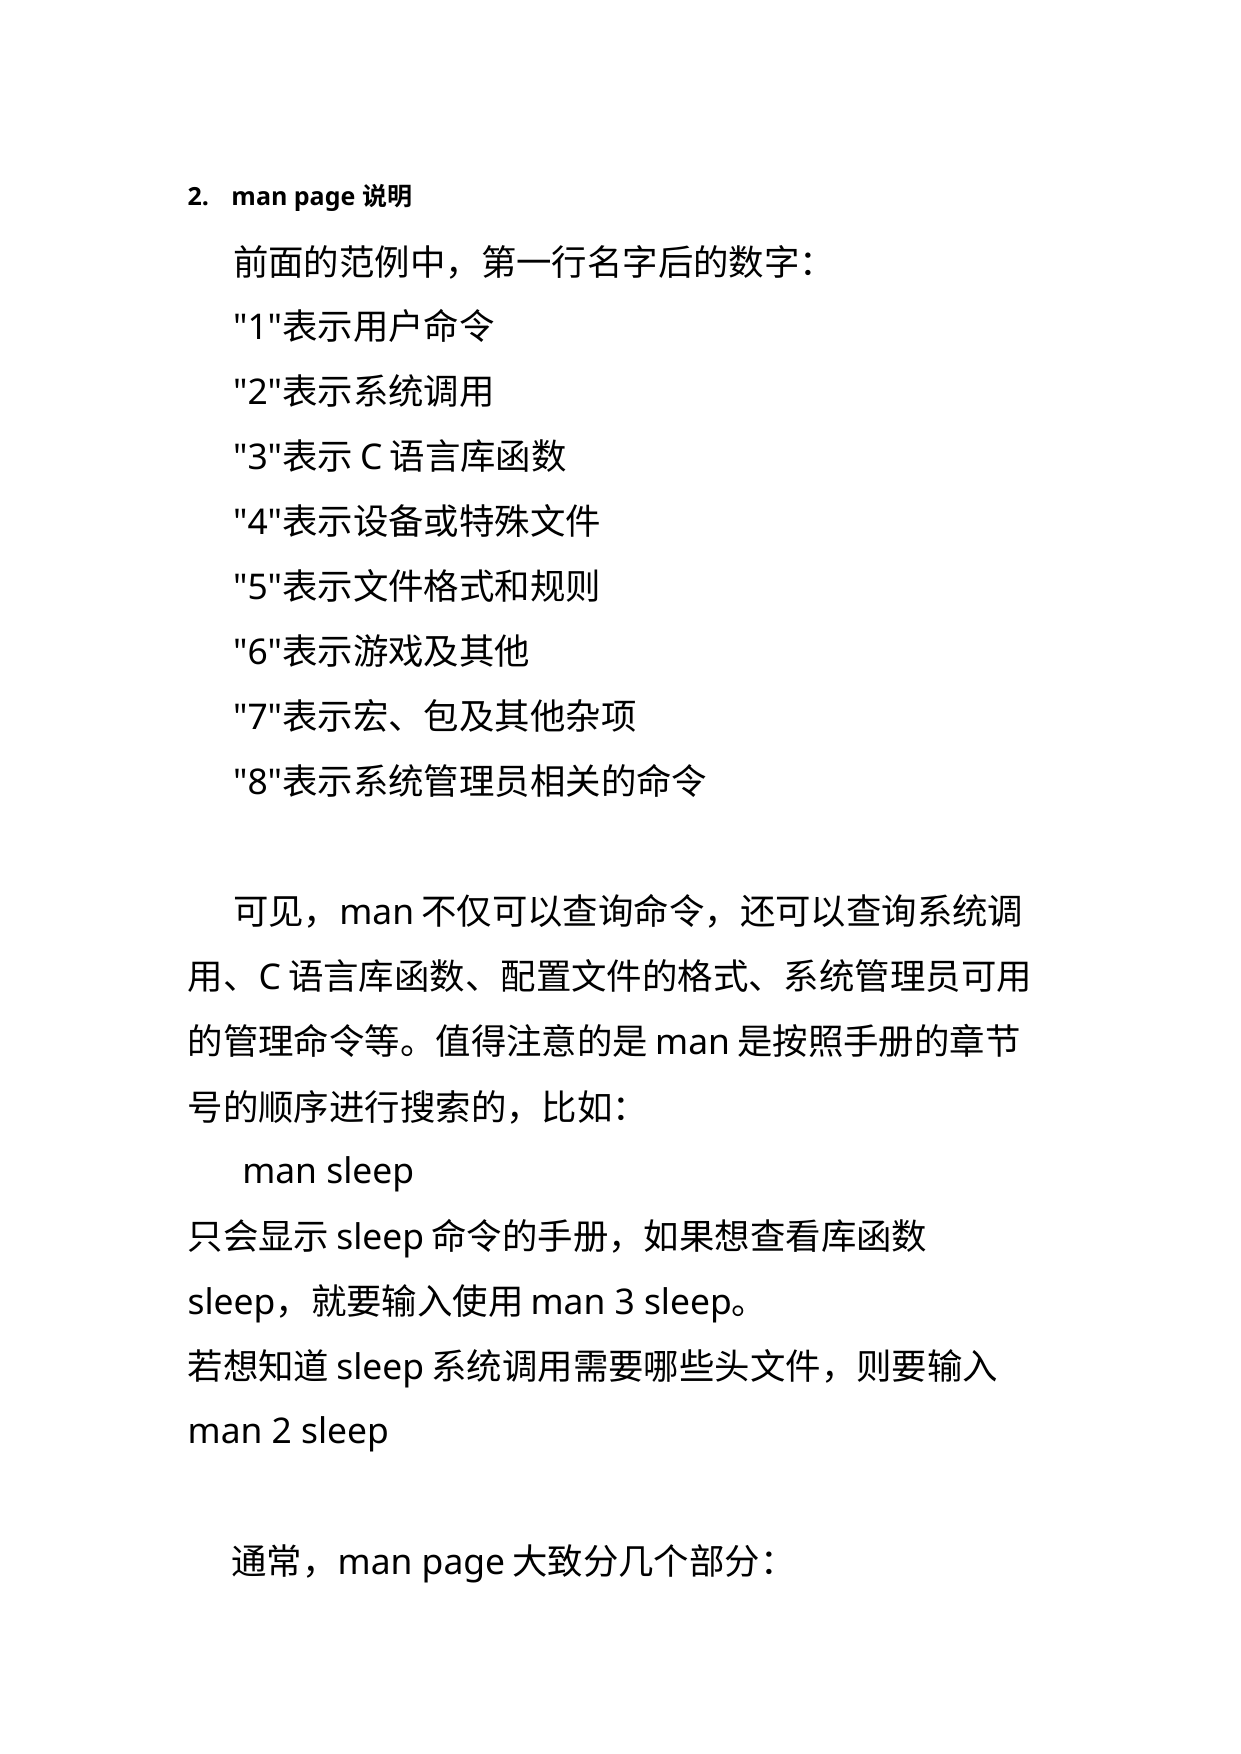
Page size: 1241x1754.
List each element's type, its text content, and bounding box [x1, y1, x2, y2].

text 只会显示sleep命令的手册，如果想查看库函数sleep，就要输入使用man 3 sleep。 [187, 1202, 1053, 1332]
text "8"表示系统管理员相关的命令 [187, 747, 1053, 812]
text 前面的范例中，第一行名字后的数字： [187, 227, 1053, 292]
text "3"表示C语言库函数 [187, 422, 1053, 487]
text man sleep [187, 1137, 1053, 1202]
text 若想知道sleep系统调用需要哪些头文件，则要输入man 2 sleep [187, 1332, 1053, 1462]
text "4"表示设备或特殊文件 [187, 487, 1053, 552]
text 通常，man page大致分几个部分： [187, 1527, 1053, 1592]
text "2"表示系统调用 [187, 357, 1053, 422]
text "1"表示用户命令 [187, 292, 1053, 357]
list man page 说明 [187, 162, 1053, 227]
text "7"表示宏、包及其他杂项 [187, 682, 1053, 747]
text "5"表示文件格式和规则 [187, 552, 1053, 617]
text 可见，man不仅可以查询命令，还可以查询系统调用、C语言库函数、配置文件的格式、系统管理员可用的管理命令等。值得注意的是man是按照手册的章节号的顺序进行搜索的，比如： [187, 877, 1053, 1137]
text "6"表示游戏及其他 [187, 617, 1053, 682]
